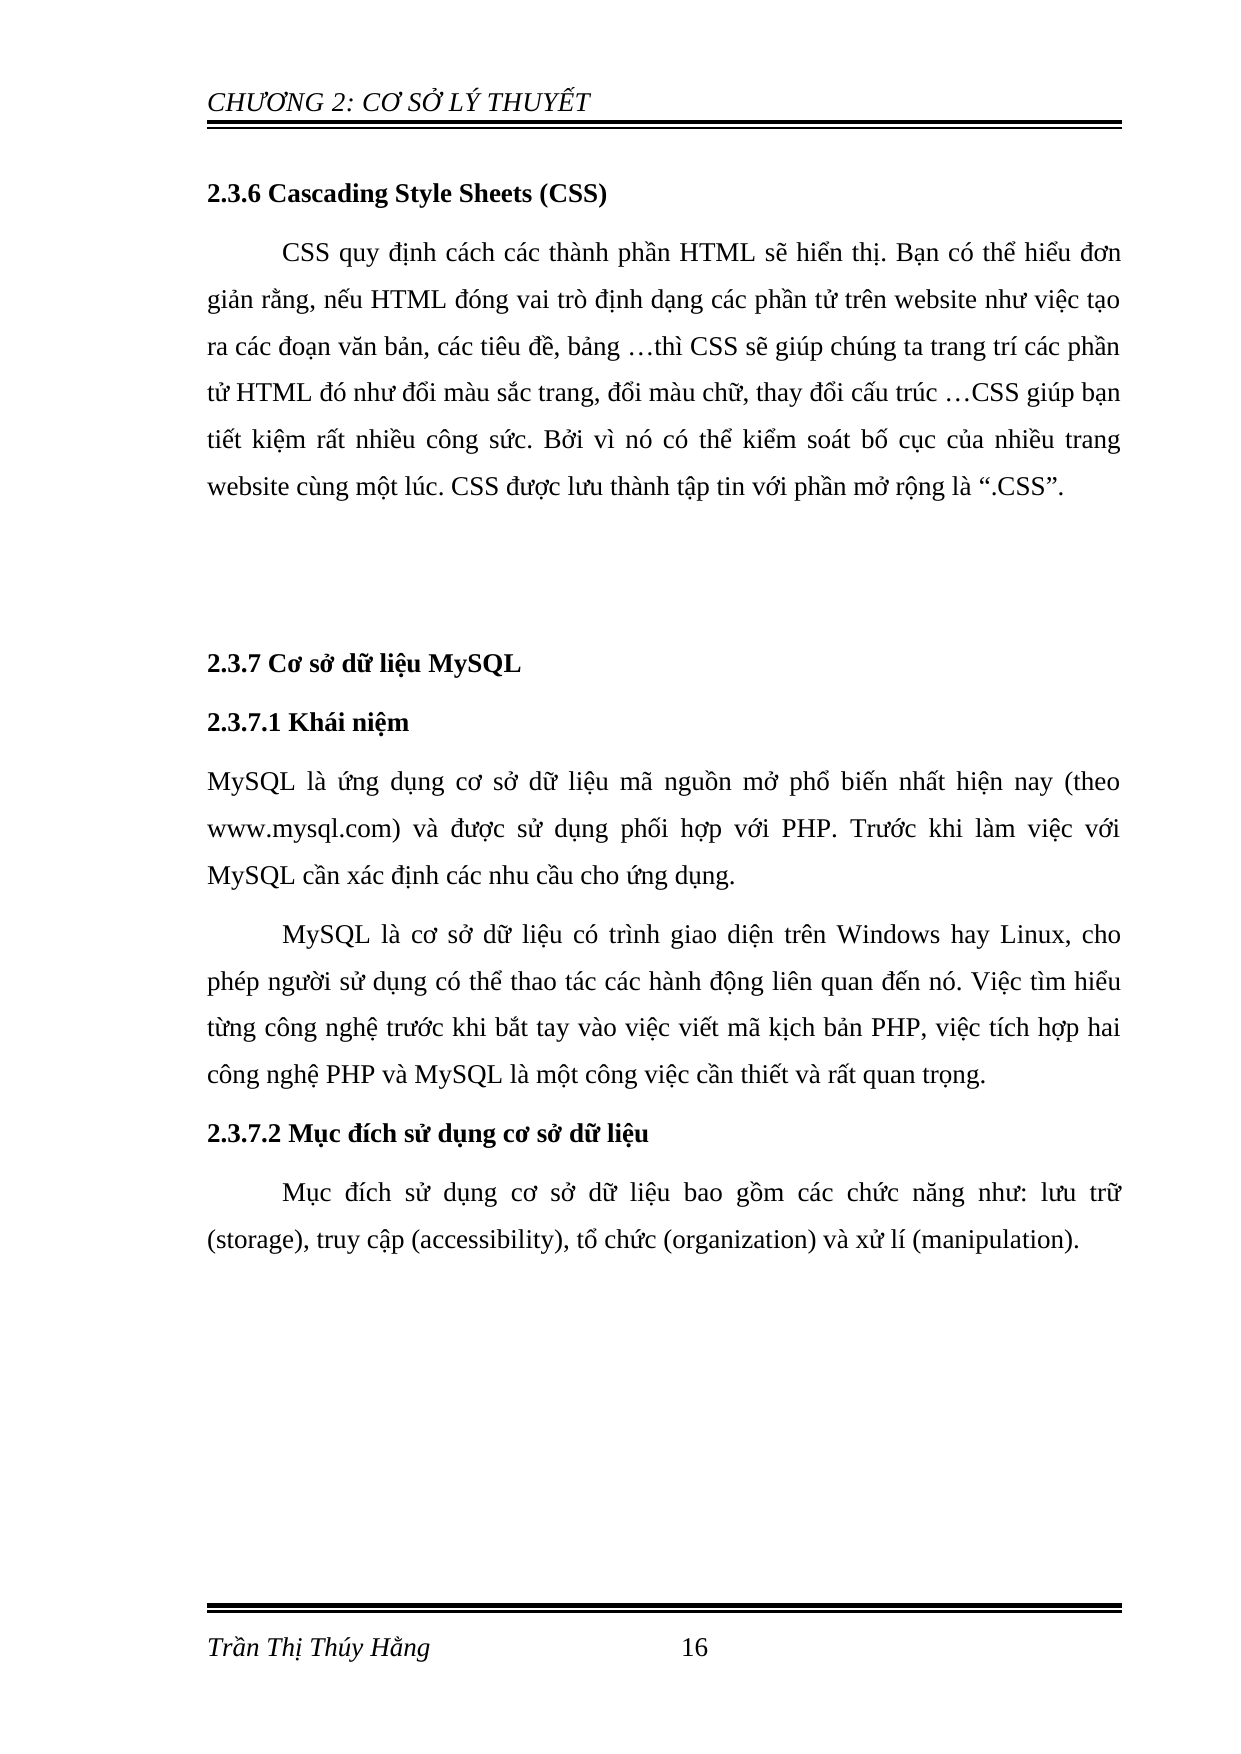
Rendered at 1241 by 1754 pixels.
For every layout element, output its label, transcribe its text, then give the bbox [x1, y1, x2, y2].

text CSS quy định cách các thành phần HTML sẽ hiển thị. Bạn có thể hiểu đơn giản rằng, nếu HTML đóng vai trò định dạng các phần tử trên website như việc tạo ra các đoạn văn bản, các tiêu đề, bảng …thì CSS sẽ giúp chúng ta trang trí các phần tử HTML đó như đổi màu sắc trang, đổi màu chữ, thay đổi cấu trúc …CSS giúp bạn tiết kiệm rất nhiều công sức. Bởi vì nó có thể kiểm soát bố cục của nhiều trang website cùng một lúc. CSS được lưu thành tập tin với phần mở rộng là “.CSS”. [207, 236, 1122, 501]
text 2.3.7.1 Khái niệm [207, 706, 1122, 737]
text 2.3.6 Cascading Style Sheets (CSS) [532, 177, 1122, 208]
text 2.3.7 Cơ sở dữ liệu MySQL [207, 647, 1122, 678]
text MySQL là ứng dụng cơ sở dữ liệu mã nguồn mở phổ biến nhất hiện nay (theo www.mysql.com) và được sử dụng phối hợp với PHP. Trước khi làm việc với MySQL cần xác định các nhu cầu cho ứng dụng. [207, 766, 1122, 890]
text Mục đích sử dụng cơ sở dữ liệu bao gồm các chức năng như: lưu trữ (storage), truy cập (accessibility), tổ chức (organization) và xử lí (manipulation). [207, 1176, 1122, 1254]
text MySQL là cơ sở dữ liệu có trình giao diện trên Windows hay Linux, cho phép người sử dụng có thể thao tác các hành động liên quan đến nó. Việc tìm hiểu từng công nghệ trước khi bắt tay vào việc viết mã kịch bản PHP, việc tích hợp hai công nghệ PHP và MySQL là một công việc cần thiết và rất quan trọng. [207, 918, 1122, 1089]
text 2.3.7.2 Mục đích sử dụng cơ sở dữ liệu [207, 1117, 1122, 1148]
